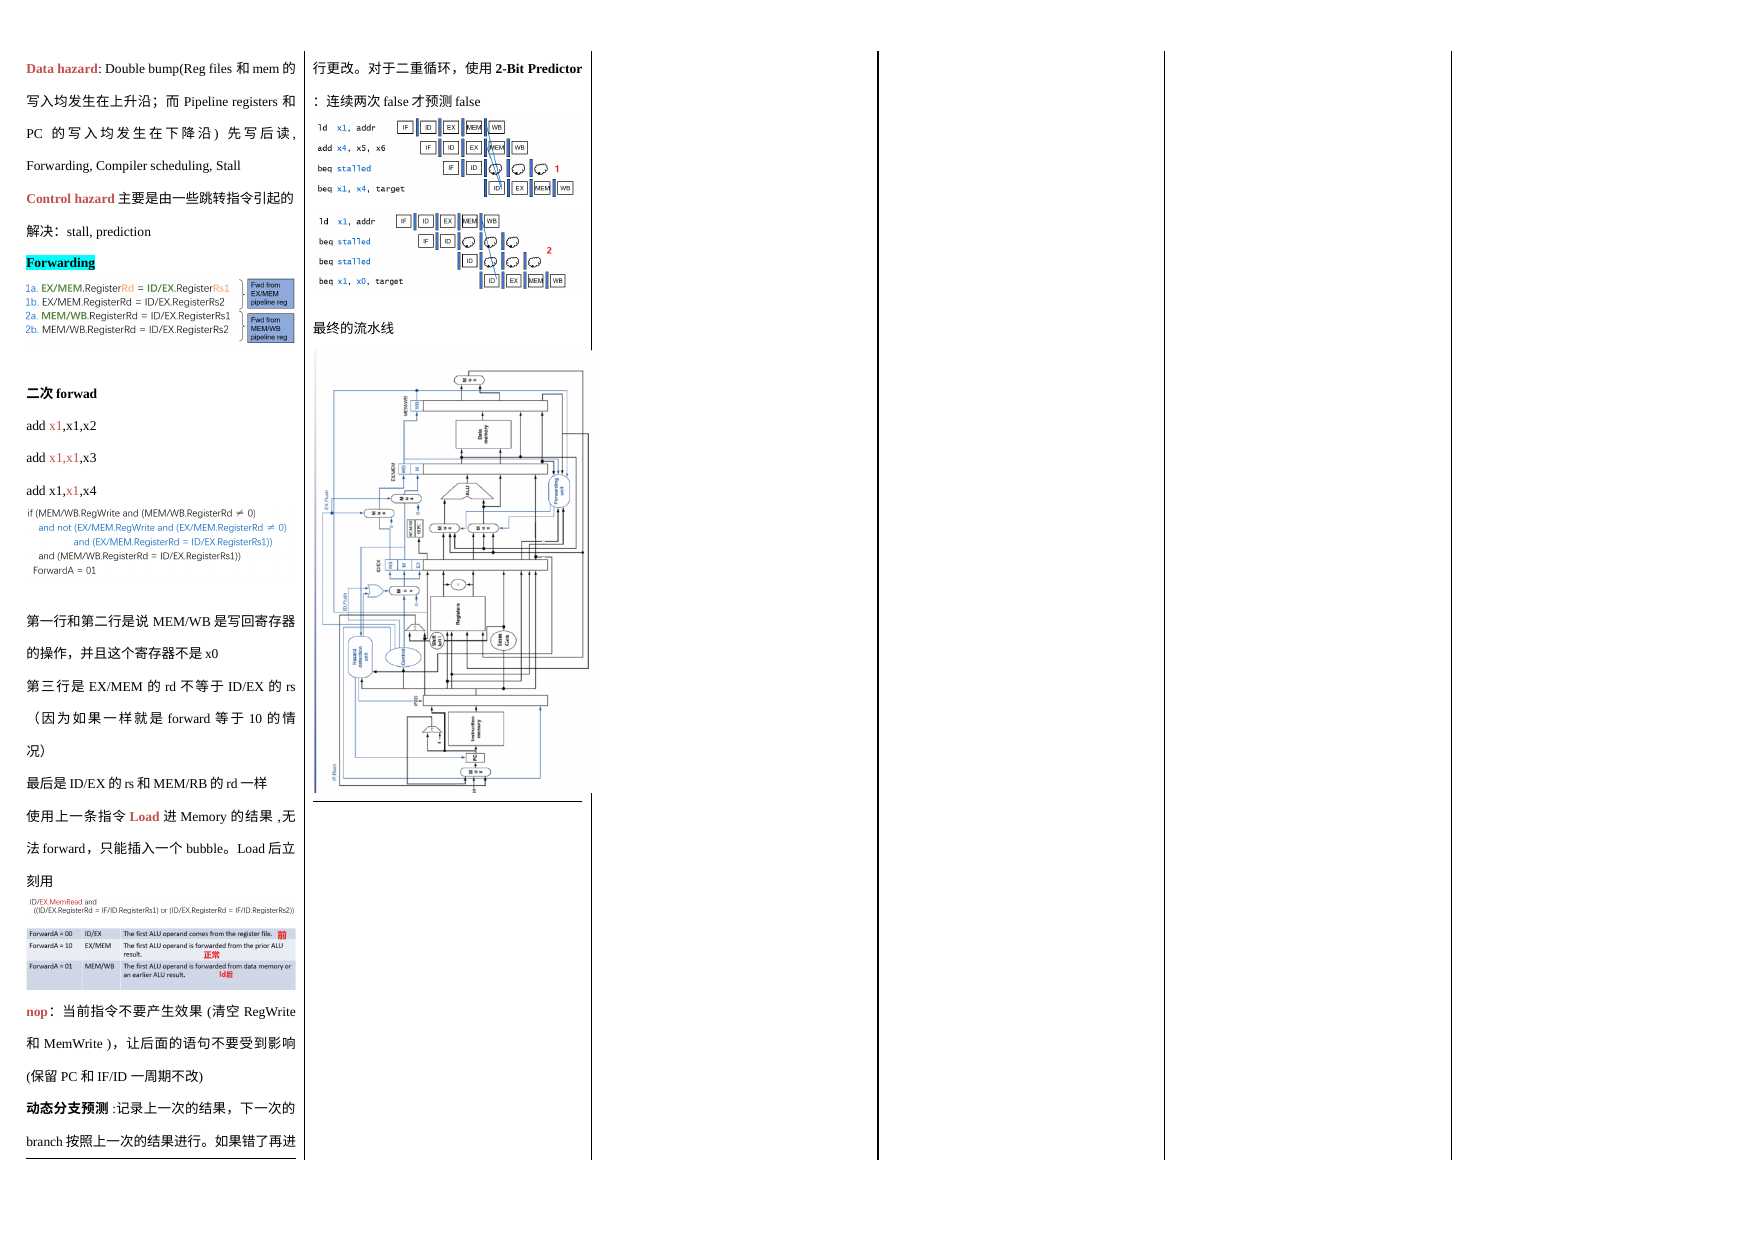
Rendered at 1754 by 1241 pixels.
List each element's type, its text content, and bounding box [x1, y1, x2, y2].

picture [26, 896, 296, 914]
text 最终的流水线 [313, 311, 582, 344]
text Data hazard: Double bump(Reg files 和mem的写入均发生在上升沿；而 Pipeline registers 和 PC 的写入均发生在下降沿) 先写后读, Forwarding, Compiler scheduling, Stall [26, 51, 296, 181]
picture [26, 278, 296, 345]
text 动态分⽀预测 :记录上⼀次的结果，下⼀次的branch按照上⼀次的结果进⾏。如果错了再进⾏更改。对于二重循环，使用2-Bit Predictor ：连续两次false才预测false [313, 51, 582, 116]
picture [315, 351, 600, 793]
picture [312, 116, 583, 197]
text 最后是ID/EX的rs和MEM/RB的rd一样 [26, 766, 296, 799]
text nop：当前指令不要产生效果 (清空 RegWrite 和 MemWrite )，让后面的语句不要受到影响 (保留 PC 和 IF/ID 一周期不改) [26, 994, 296, 1091]
text 第一行和第二行是说 MEM/WB是写回寄存器的操作，并且这个寄存器不是x0 [26, 604, 296, 669]
picture [312, 213, 583, 289]
text Control hazard主要是由一些跳转指令引起的 [26, 181, 296, 214]
text 解决：stall, prediction [26, 214, 296, 246]
text 二次forwad [26, 376, 296, 409]
picture [26, 506, 296, 578]
text 使⽤上⼀条指令Load进Memory的结果 ,无法forward，只能插入一个bubble。Load后立刻用 [26, 799, 296, 896]
text 第三行是EX/MEM的rd不等于ID/EX的rs（因为如果一样就是forward等于10的情况） [26, 669, 296, 766]
text 动态分⽀预测 :记录上⼀次的结果，下⼀次的branch按照上⼀次的结果进⾏。如果错了再进⾏更改。对于二重循环，使用2-Bit Predictor ：连续两次false才预测false [26, 1091, 296, 1158]
text add x1,x1,x2 add x1,x1,x3 add x1,x1,x4 [26, 409, 296, 506]
text Forwarding [26, 246, 296, 278]
picture [26, 928, 296, 990]
